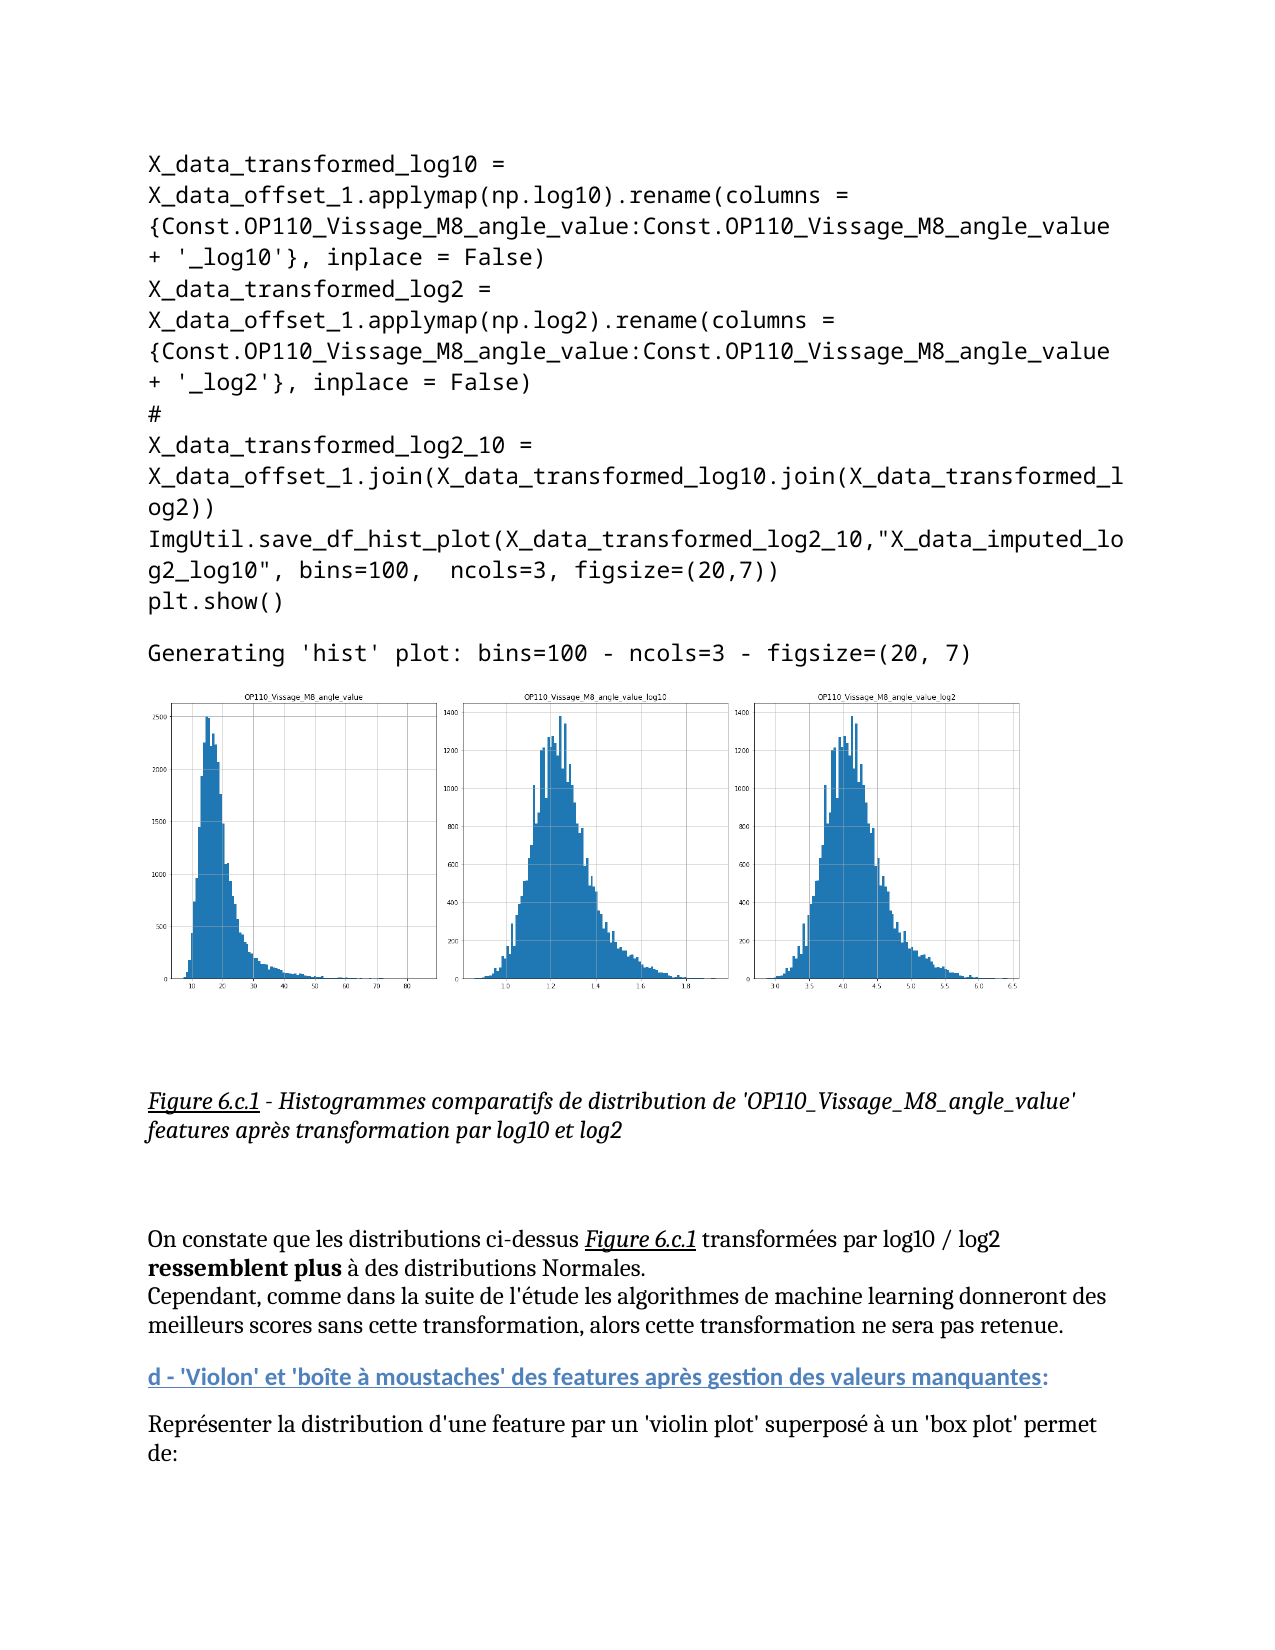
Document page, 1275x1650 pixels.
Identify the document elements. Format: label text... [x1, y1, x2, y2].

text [148, 148, 1127, 616]
text Représenter la distribution d'une feature par un 'violin plot' superposé à un 'box plot' permet de: [148, 1410, 1127, 1467]
picture [147, 689, 1023, 993]
subtitle d - 'Violon' et 'boîte à moustaches' des features après gestion des valeurs manquantes: [148, 1361, 1127, 1391]
text Generating 'hist' plot: bins=100 - ncols=3 - figsize=(20, 7) [148, 637, 1127, 668]
text Figure 6.c.1 - Histogrammes comparatifs de distribution de 'OP110_Vissage_M8_angle_value' features après transformation par log10 et log2 [148, 1087, 1127, 1145]
text On constate que les distributions ci-dessus Figure 6.c.1 transformées par log10 / log2 ressemblent plus à des distributions Normales. Cependant, comme dans la suite de l'étude les algorithmes de machine learning donneront des meilleurs scores sans cette transformation, alors cette transformation ne sera pas retenue. [148, 1225, 1127, 1340]
